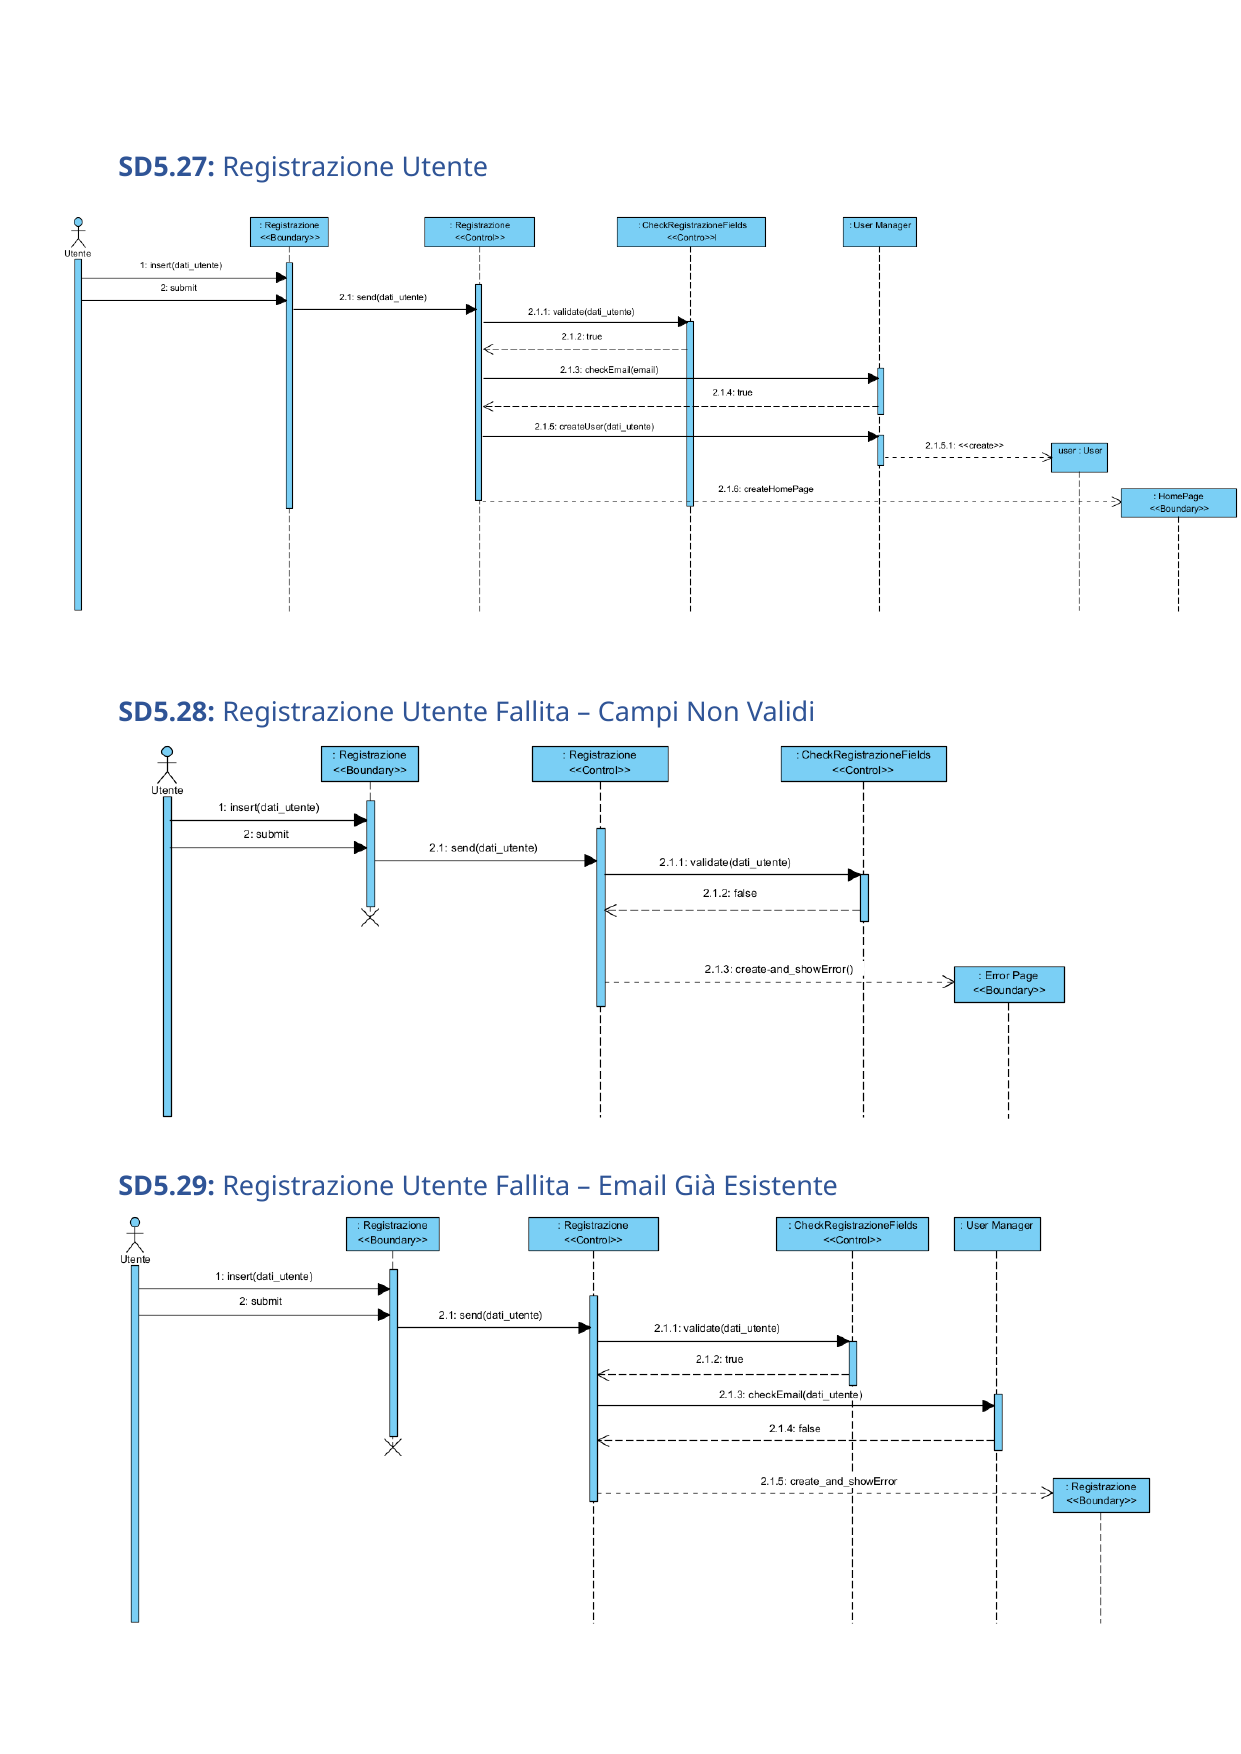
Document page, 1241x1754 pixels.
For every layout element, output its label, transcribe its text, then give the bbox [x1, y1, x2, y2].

picture [118, 1203, 1155, 1633]
subtitle SD5.28: Registrazione Utente Fallita – Campi Non Validi [118, 692, 1122, 729]
subtitle SD5.27: Registrazione Utente [118, 148, 1122, 184]
subtitle SD5.29: Registrazione Utente Fallita – Email Già Esistente [118, 1166, 1122, 1203]
picture [144, 729, 1096, 1148]
picture [61, 209, 1240, 616]
